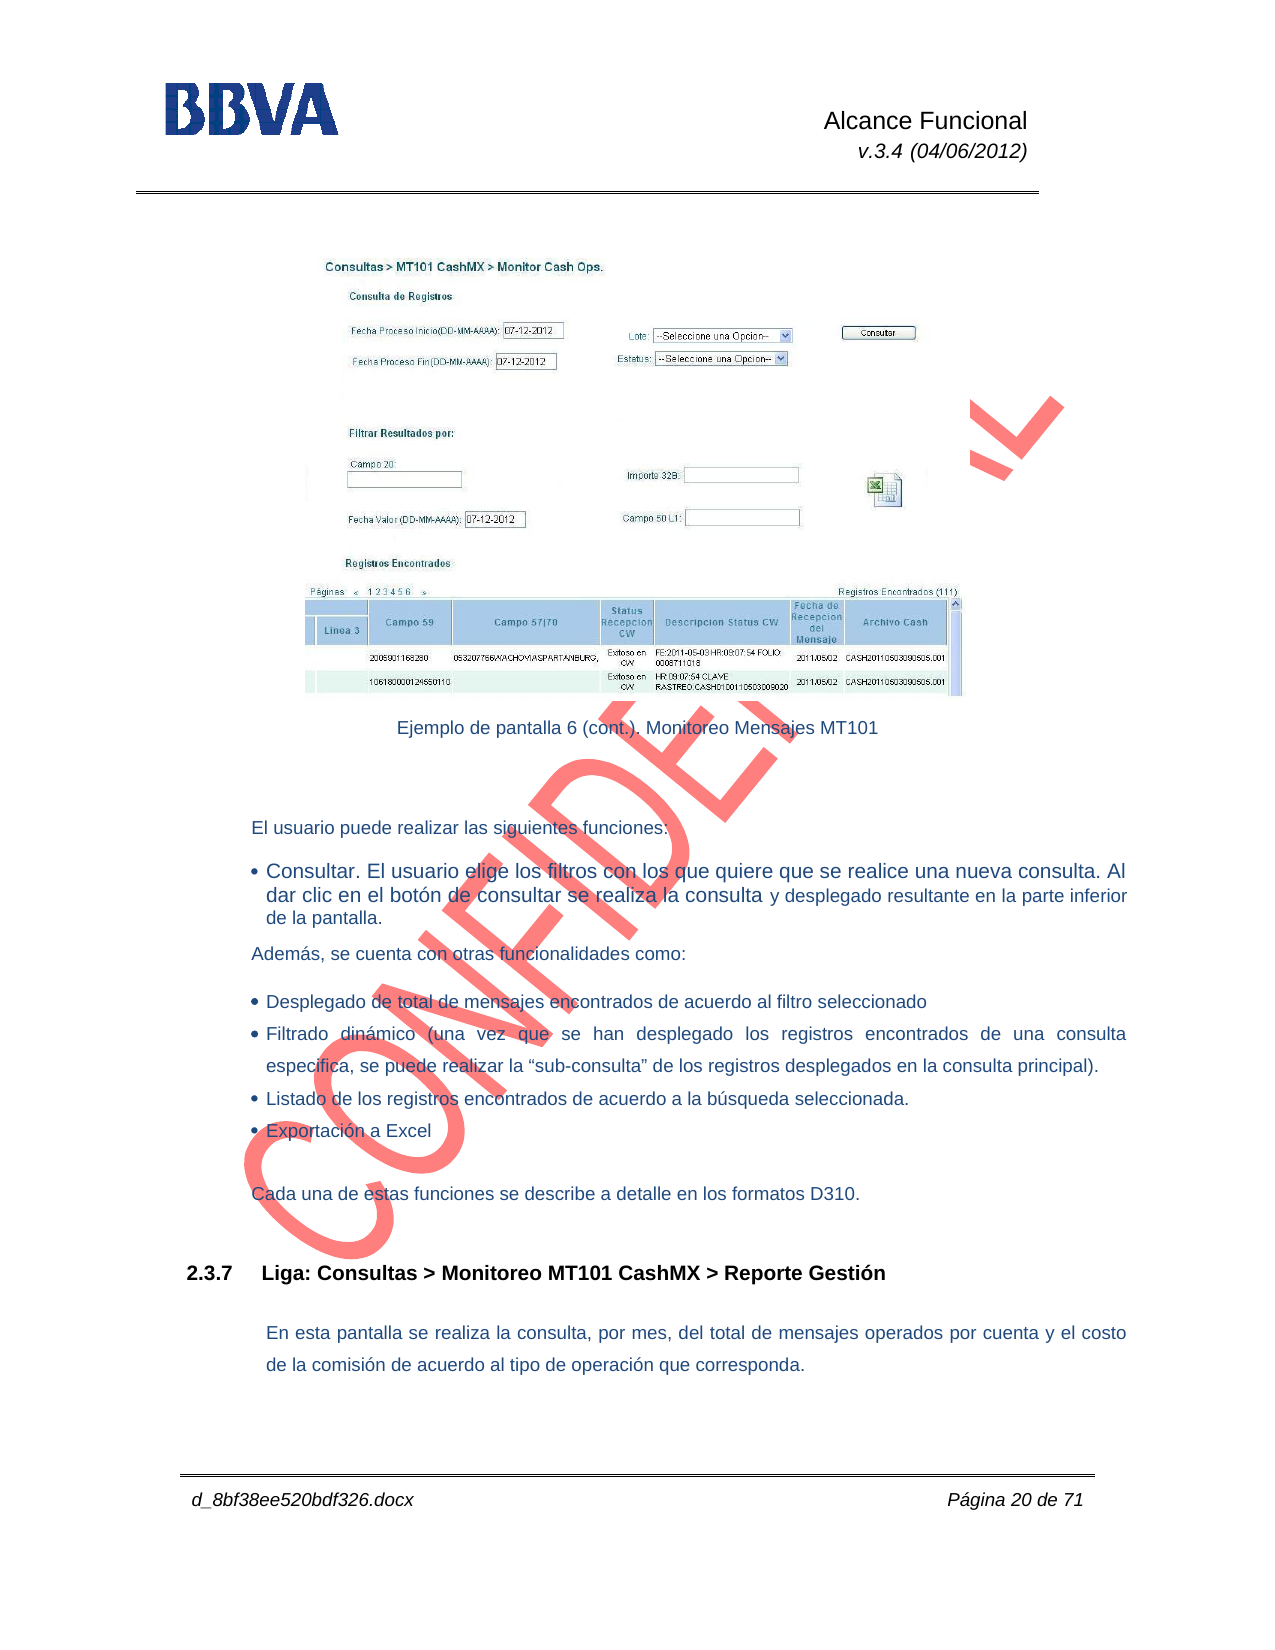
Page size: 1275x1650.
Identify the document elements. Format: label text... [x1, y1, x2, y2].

picture [165, 83, 339, 135]
list Desplegado de total de mensajes encontrados de acuerdo al filtro seleccionado [251, 990, 1127, 1012]
list Listado de los registros encontrados de acuerdo a la búsqueda seleccionada. [251, 1088, 1127, 1109]
list Liga: Consultas > Monitoreo MT101 CashMX > Reporte Gestión [186, 1261, 1127, 1285]
picture [305, 258, 970, 701]
list Filtrado dinámico (una vez que se han desplegado los registros encontrados de una consulta especifica, se puede realizar la “sub-consulta” de los registros desplegados en la consulta principal). [251, 1023, 1127, 1077]
list Consultar. El usuario elige los filtros con los que quiere que se realice una nueva consulta. Al dar clic en el botón de consultar se realiza la consulta y desplegado resultante en la parte inferior de la pantalla. [251, 859, 1127, 928]
text Cada una de estas funciones se describe a detalle en los formatos D310. [251, 1182, 1127, 1204]
text El usuario puede realizar las siguientes funciones: [251, 817, 1127, 838]
text Además, se cuenta con otras funcionalidades como: [251, 943, 1127, 965]
text En esta pantalla se realiza la consulta, por mes, del total de mensajes operados por cuenta y el costo de la comisión de acuerdo al tipo de operación que corresponda. [266, 1322, 1127, 1376]
list Exportación a Excel [251, 1120, 1127, 1142]
text Ejemplo de pantalla 6 (cont.). Monitoreo Mensajes MT101 [148, 717, 1127, 739]
